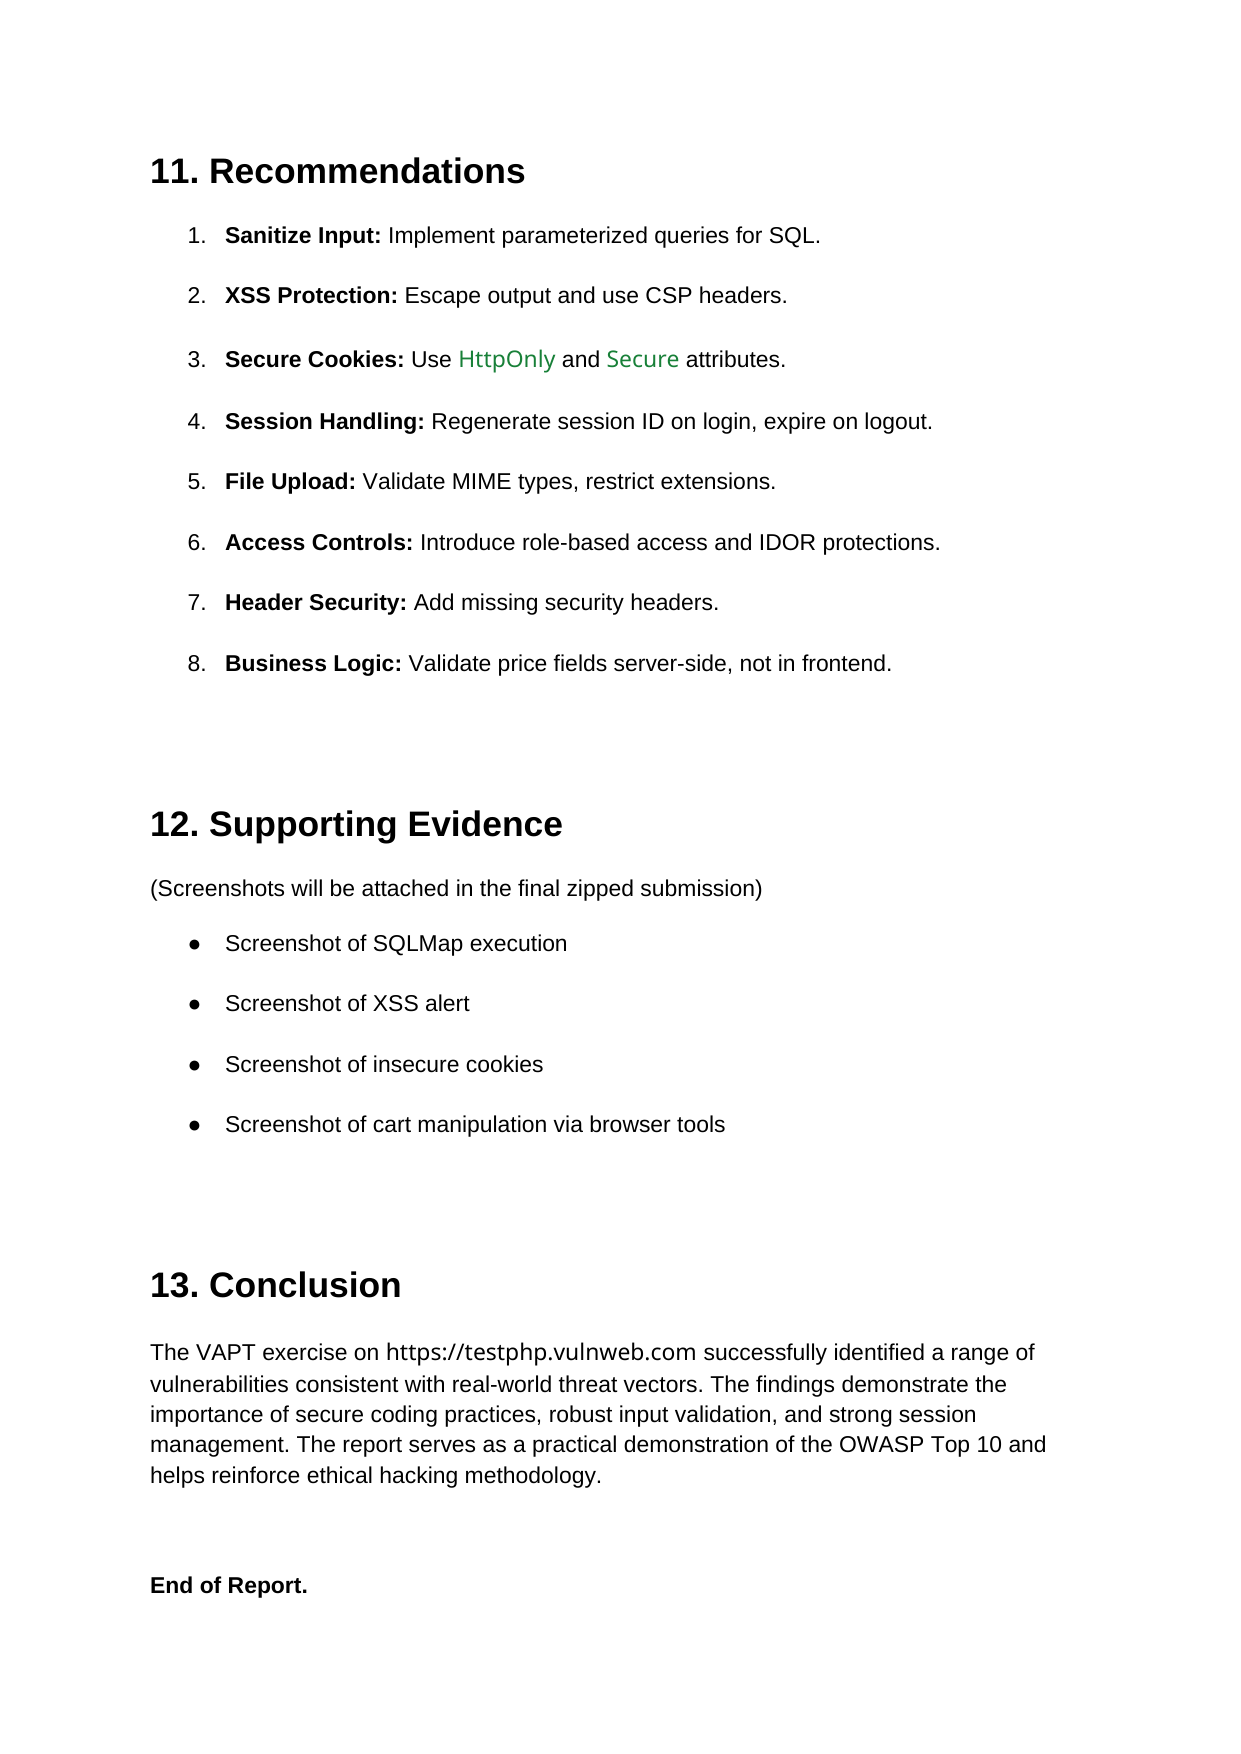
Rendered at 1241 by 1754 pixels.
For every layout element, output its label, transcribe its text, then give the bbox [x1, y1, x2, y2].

list Screenshot of insecure cookies [187, 1051, 1090, 1107]
list Session Handling: Regenerate session ID on login, expire on logout. [187, 408, 1090, 464]
subtitle 13. Conclusion [150, 1264, 1090, 1305]
list Header Security: Add missing security headers. [187, 589, 1090, 646]
list Access Controls: Introduce role-based access and IDOR protections. [187, 529, 1090, 585]
list File Upload: Validate MIME types, restrict extensions. [187, 468, 1090, 525]
subtitle 12. Supporting Evidence [150, 803, 1090, 843]
list Secure Cookies: Use HttpOnly and Secure attributes. [187, 343, 1090, 404]
list XSS Protection: Escape output and use CSP headers. [187, 282, 1090, 339]
subtitle 11. Recommendations [150, 150, 1090, 191]
list Screenshot of SQLMap execution [187, 930, 1090, 986]
text The VAPT exercise on https://testphp.vulnweb.com successfully identified a range of vulnerabilities consistent with real-world threat vectors. The findings demonstrate the importance of secure coding practices, robust input validation, and strong session management. The report serves as a practical demonstration of the OWASP Top 10 and helps reinforce ethical hacking methodology. [150, 1336, 1090, 1488]
list Screenshot of XSS alert [187, 990, 1090, 1047]
list Sanitize Input: Implement parameterized queries for SQL. [187, 222, 1090, 278]
text End of Report. [150, 1572, 1090, 1598]
list Business Logic: Validate price fields server-side, not in frontend. [187, 649, 1090, 706]
list Screenshot of cart manipulation via browser tools [187, 1111, 1090, 1167]
text (Screenshots will be attached in the final zipped submission) [150, 874, 1090, 901]
